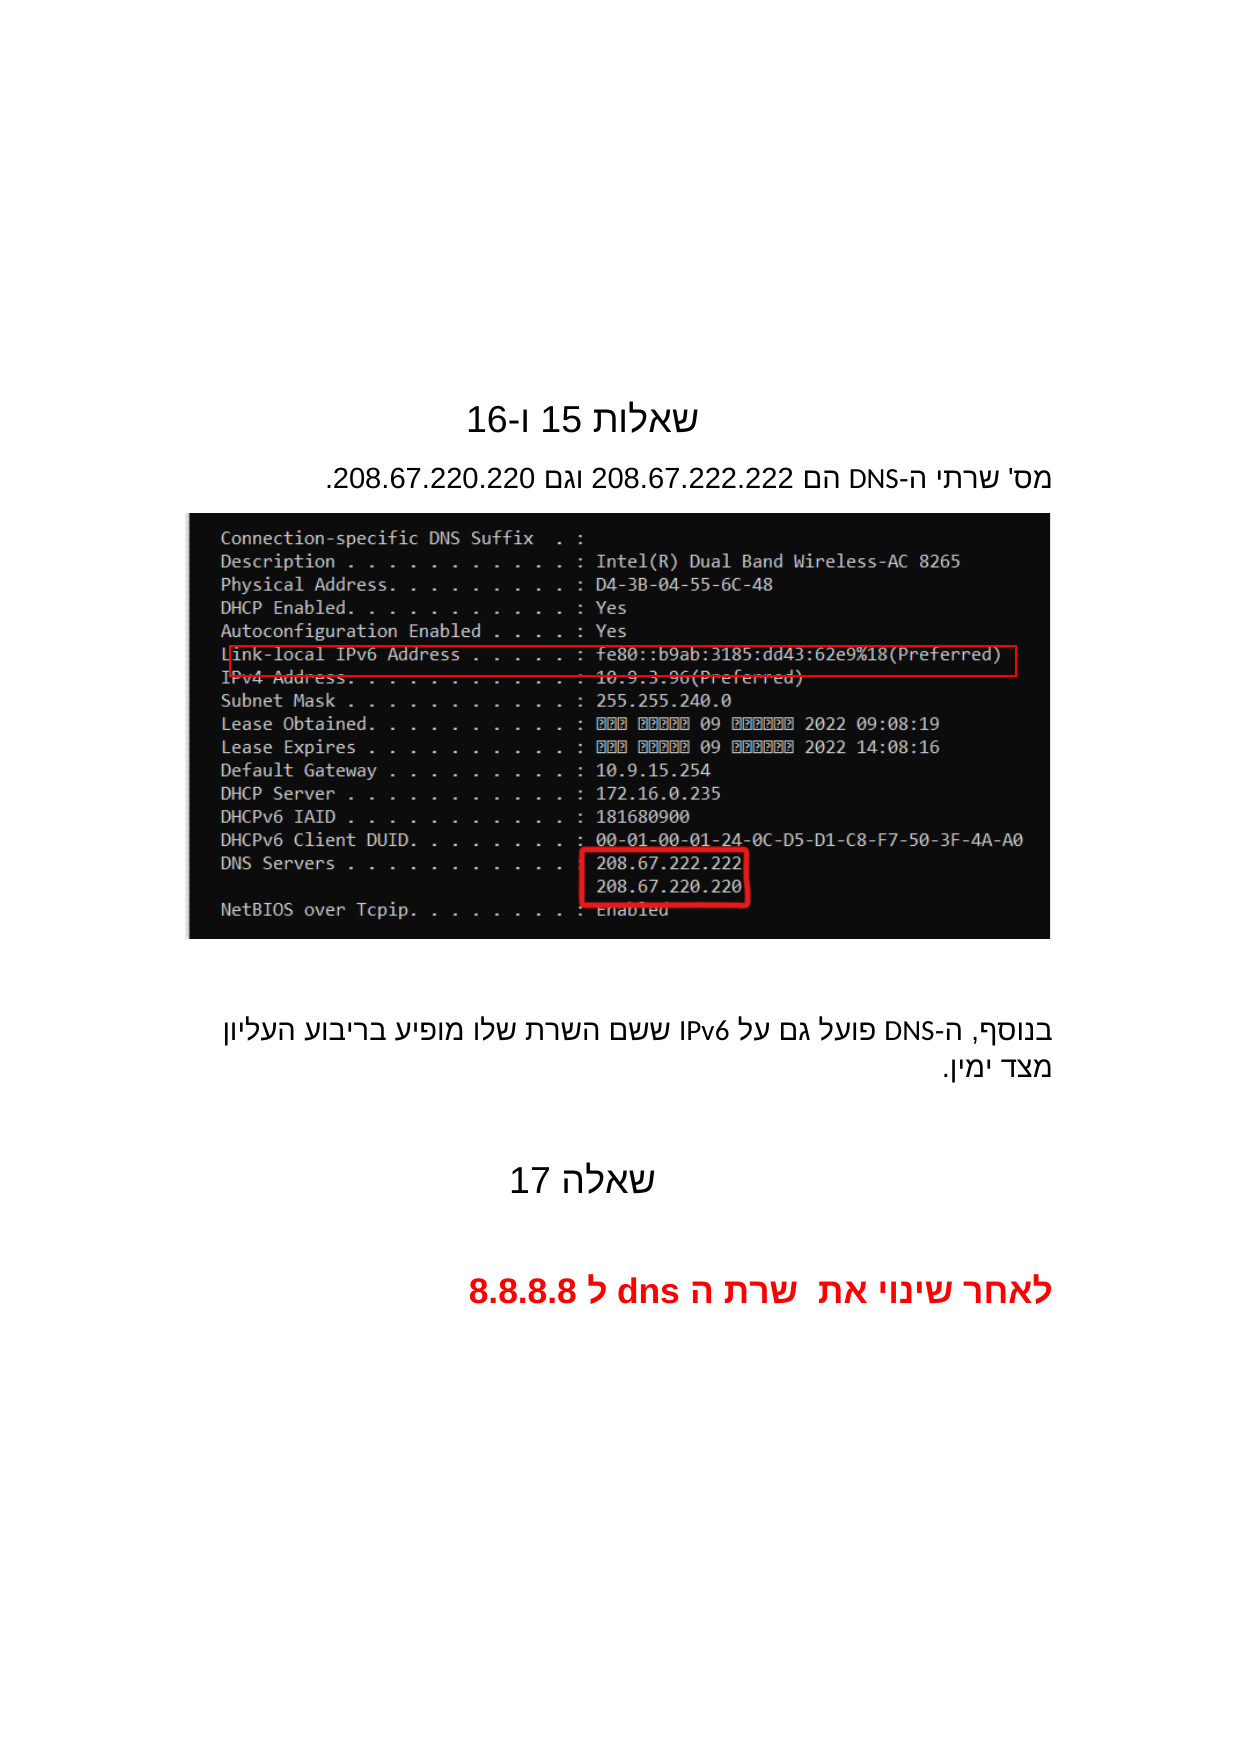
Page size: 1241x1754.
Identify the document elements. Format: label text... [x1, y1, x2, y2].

list שאלה 17 [187, 1158, 978, 1201]
list שאלות 15 ו-16 [187, 397, 978, 441]
picture [185, 513, 1051, 939]
text בנוסף, ה-DNS פועל גם על IPv6 ששם השרת שלו מופיע בריבוע העליון מצד ימין. [187, 1012, 1053, 1083]
text מס' שרתי ה-DNS הם 208.67.222.222 וגם 208.67.220.220. [187, 461, 1053, 496]
text לאחר שינוי את שרת ה dns ל 8.8.8.8 [187, 1271, 1053, 1311]
